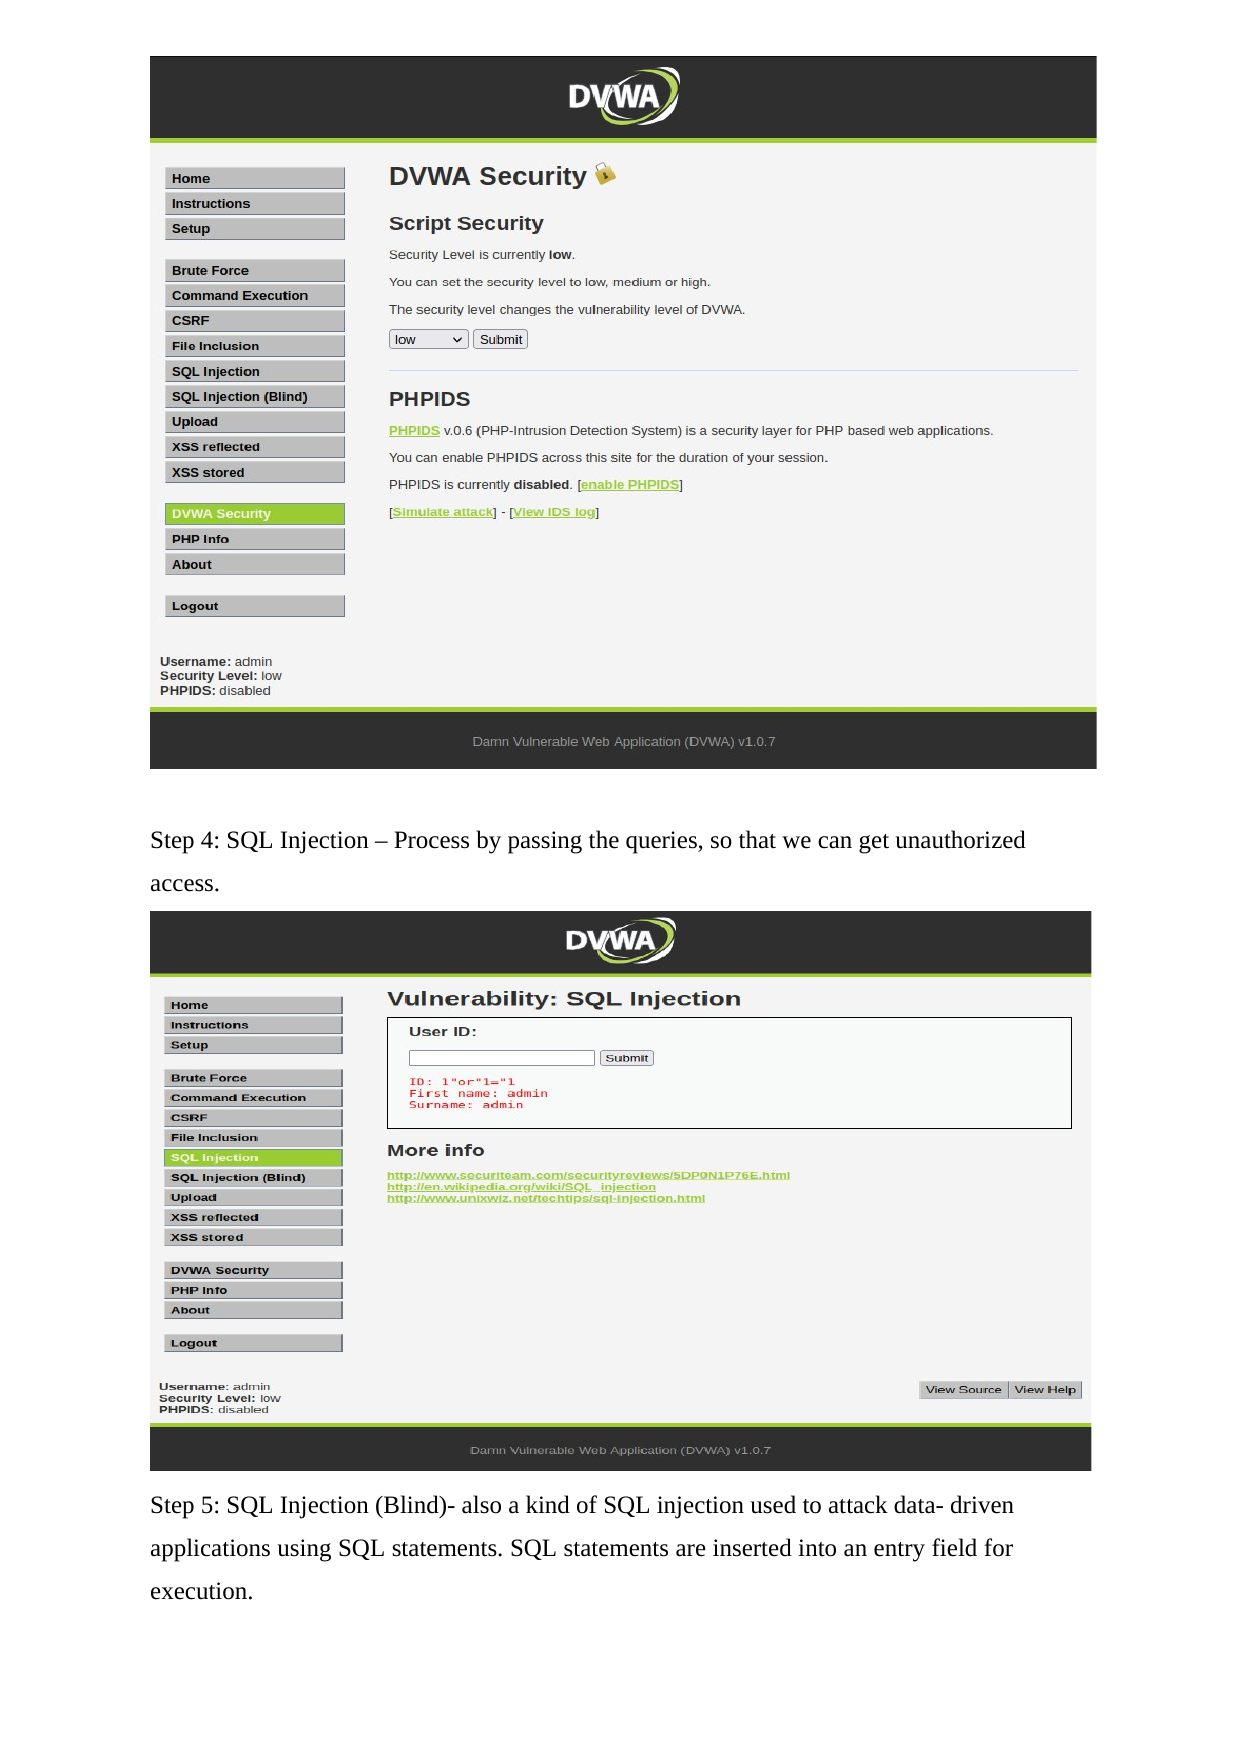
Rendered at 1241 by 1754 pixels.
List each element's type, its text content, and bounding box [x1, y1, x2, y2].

text Step 5: SQL Injection (Blind)- also a kind of SQL injection used to attack data- driven applications using SQL statements. SQL statements are inserted into an entry field for execution. [150, 1490, 1015, 1605]
picture [150, 56, 1097, 769]
picture [150, 911, 1092, 1471]
text Step 4: SQL Injection – Process by passing the queries, so that we can get unauthorized access. [150, 825, 1026, 897]
